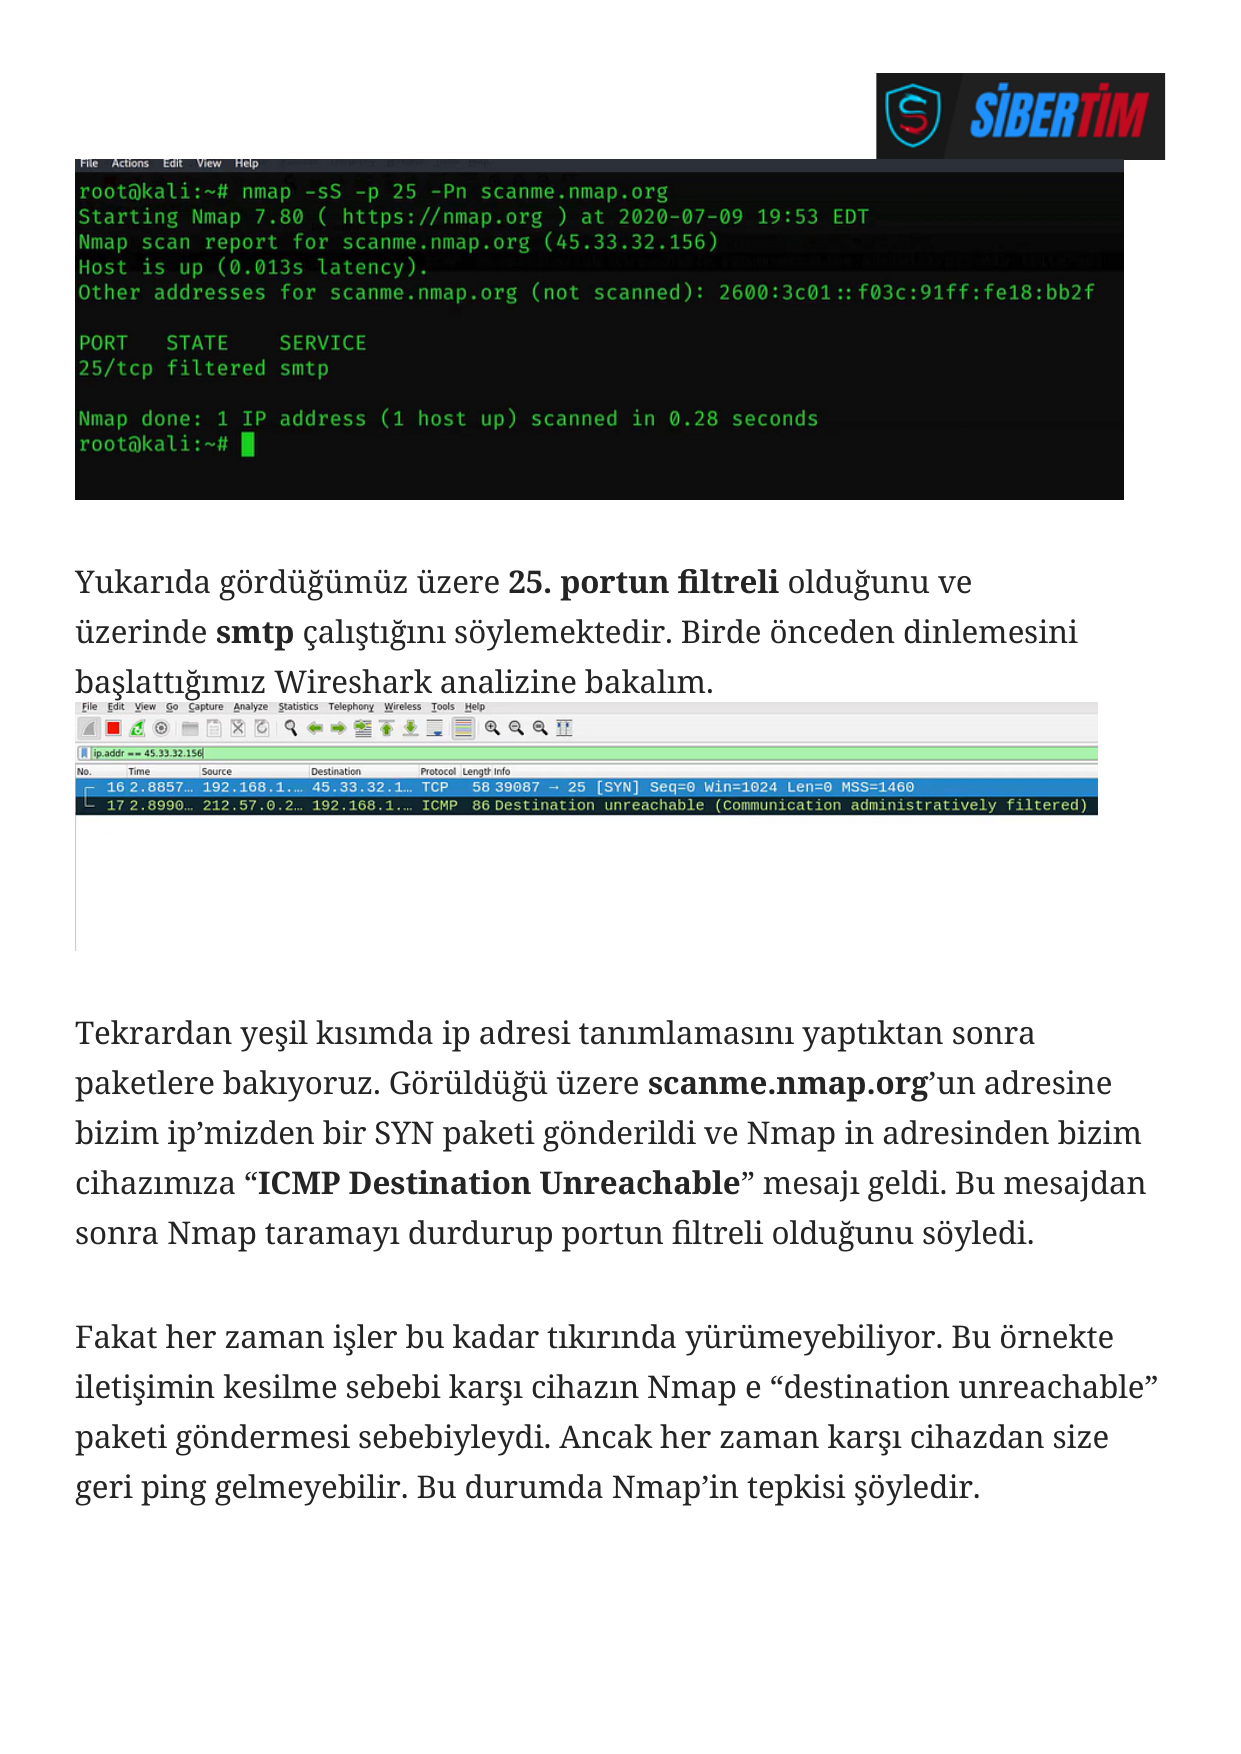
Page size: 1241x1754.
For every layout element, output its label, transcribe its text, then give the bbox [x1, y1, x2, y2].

text Fakat her zaman işler bu kadar tıkırında yürümeyebiliyor. Bu örnekte iletişimin kesilme sebebi karşı cihazın Nmap e “destination unreachable” paketi göndermesi sebebiyleydi. Ancak her zaman karşı cihazdan size geri ping gelmeyebilir. Bu durumda Nmap’in tepkisi şöyledir. [75, 1307, 1165, 1507]
text Tekrardan yeşil kısımda ip adresi tanımlamasını yaptıktan sonra paketlere bakıyoruz. Görüldüğü üzere scanme.nmap.org’un adresine bizim ip’mizden bir SYN paketi gönderildi ve Nmap in adresinden bizim cihazımıza “ICMP Destination Unreachable” mesajı geldi. Bu mesajdan sonra Nmap taramayı durdurup portun filtreli olduğunu söyledi. [75, 1004, 1165, 1254]
text Yukarıda gördüğümüz üzere 25. portun filtreli olduğunu ve üzerinde smtp çalıştığını söylemektedir. Birde önceden dinlemesini başlattığımız Wireshark analizine bakalım. [75, 553, 1165, 703]
picture [75, 702, 1098, 951]
picture [75, 73, 1166, 500]
